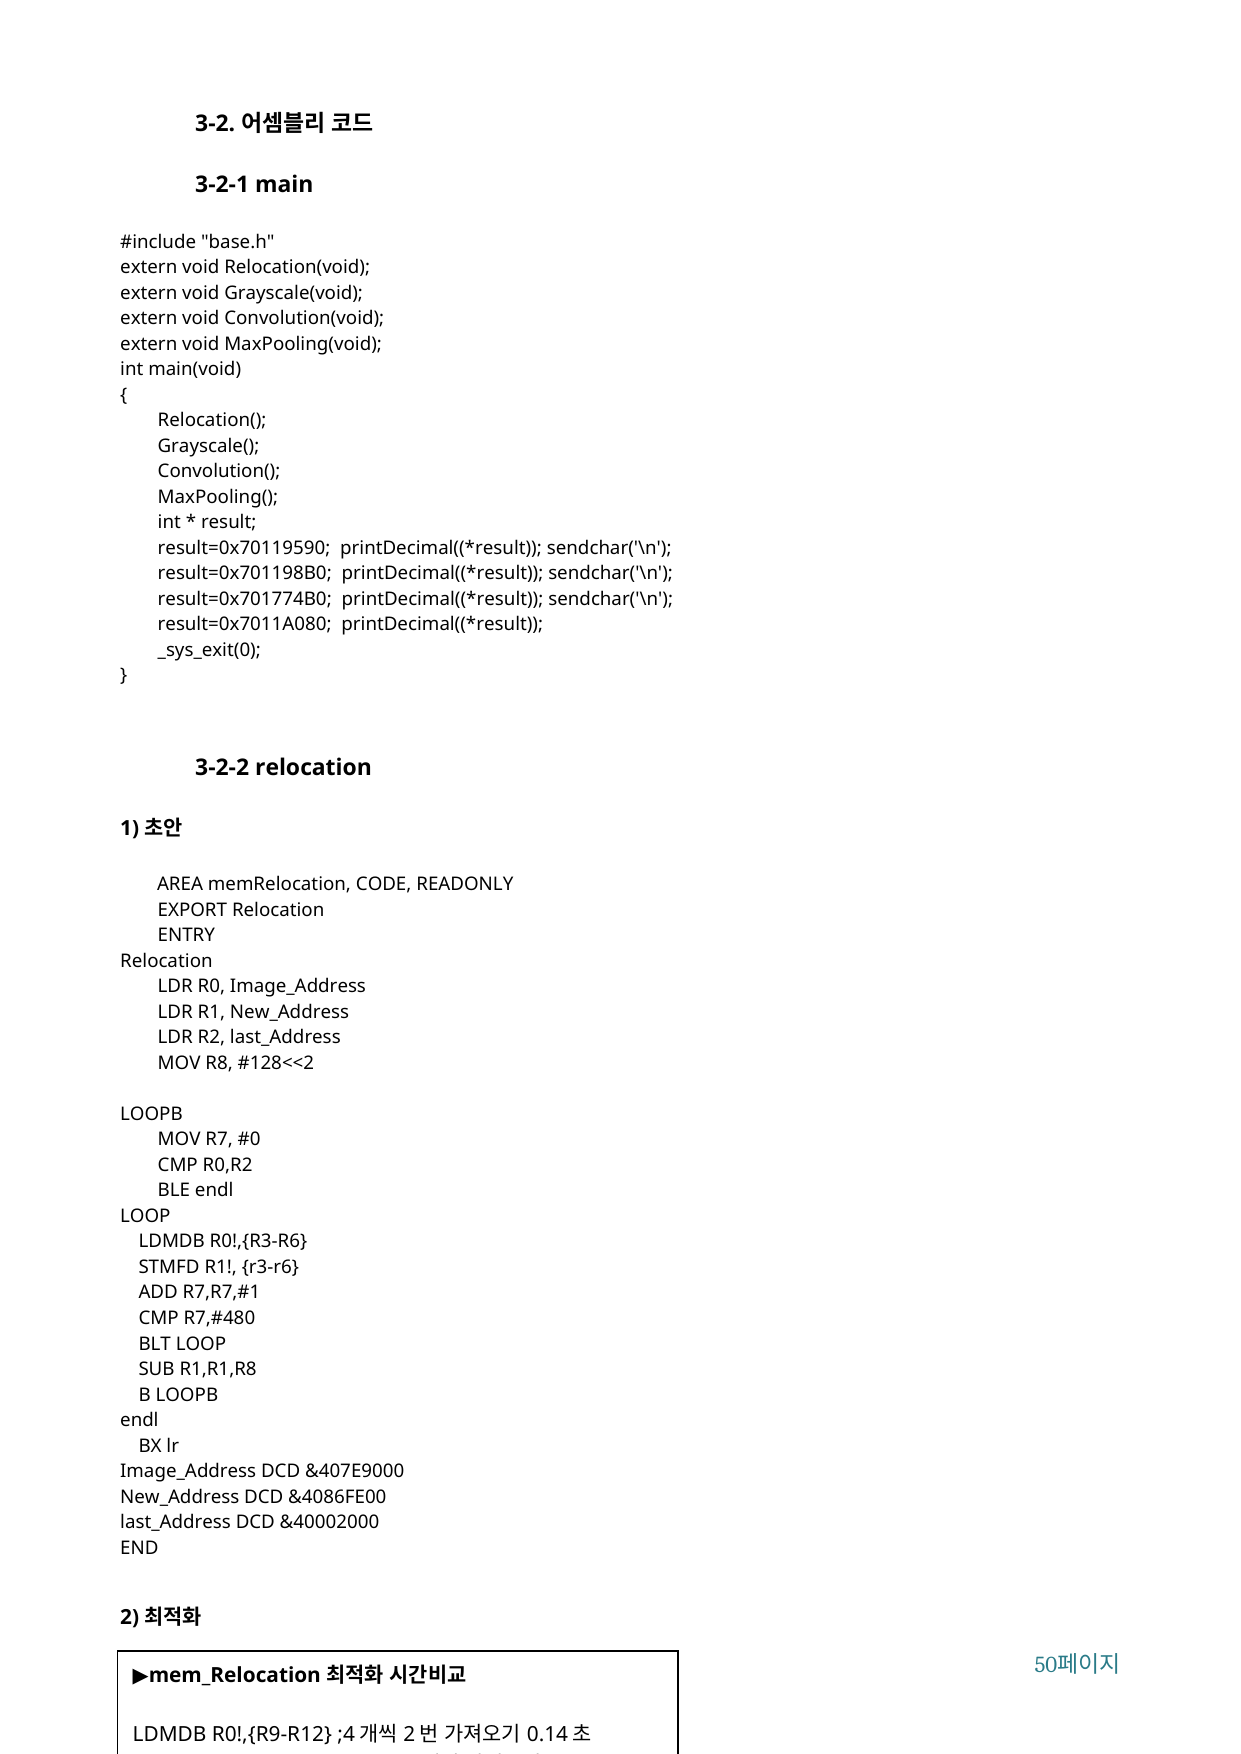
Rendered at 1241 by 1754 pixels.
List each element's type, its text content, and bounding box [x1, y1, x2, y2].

text extern void MaxPooling(void); [120, 330, 1120, 356]
text ENTRY [120, 921, 1120, 947]
text Image_Address DCD &407E9000 [120, 1457, 1120, 1483]
text MaxPooling(); [120, 483, 1120, 509]
text result=0x7011A080; printDecimal((*result)); [120, 611, 1120, 636]
text } [120, 662, 1120, 687]
text BX lr [120, 1432, 1120, 1457]
text _sys_exit(0); [120, 636, 1120, 662]
text B LOOPB [120, 1381, 1120, 1406]
text 3-2-2 relocation [195, 751, 1120, 782]
text result=0x701198B0; printDecimal((*result)); sendchar('\n'); [120, 560, 1120, 585]
text extern void Grayscale(void); [120, 279, 1120, 304]
text extern void Relocation(void); [120, 253, 1120, 279]
text CMP R7,#480 [120, 1304, 1120, 1330]
text 2) 최적화 [120, 1600, 1120, 1631]
text New_Address DCD &4086FE00 [120, 1483, 1120, 1508]
text LOOP [120, 1202, 1120, 1228]
text SUB R1,R1,R8 [120, 1355, 1120, 1381]
text Relocation [120, 947, 1120, 972]
text 3-2. 어셈블리 코드 [120, 105, 1120, 138]
text result=0x70119590; printDecimal((*result)); sendchar('\n'); [120, 534, 1120, 560]
text { [120, 381, 1120, 407]
text LDR R0, Image_Address [120, 972, 1120, 998]
text #include "base.h" [120, 228, 1120, 253]
text MOV R7, #0 [120, 1126, 1120, 1151]
text BLT LOOP [120, 1330, 1120, 1355]
text int main(void) [120, 356, 1120, 381]
text EXPORT Relocation [120, 896, 1120, 921]
text Grayscale(); [120, 432, 1120, 458]
text END [120, 1534, 1120, 1559]
text BLE endl [120, 1177, 1120, 1202]
text 3-2-1 main [195, 167, 1120, 199]
text Convolution(); [120, 458, 1120, 483]
text extern void Convolution(void); [120, 304, 1120, 330]
text LDR R1, New_Address [120, 998, 1120, 1023]
text LOOPB [120, 1100, 1120, 1126]
text last_Address DCD &40002000 [120, 1508, 1120, 1534]
text endl [120, 1406, 1120, 1432]
text int * result; [120, 509, 1120, 534]
text ADD R7,R7,#1 [120, 1279, 1120, 1304]
text Relocation(); [120, 407, 1120, 432]
text result=0x701774B0; printDecimal((*result)); sendchar('\n'); [120, 585, 1120, 611]
text CMP R0,R2 [120, 1151, 1120, 1177]
text 1) 초안 [120, 811, 1120, 841]
text LDR R2, last_Address [120, 1023, 1120, 1049]
text AREA memRelocation, CODE, READONLY [120, 870, 1120, 896]
text LDMDB R0!,{R3-R6} [120, 1228, 1120, 1253]
text STMFD R1!, {r3-r6} [120, 1253, 1120, 1279]
text MOV R8, #128<<2 [120, 1049, 1120, 1074]
